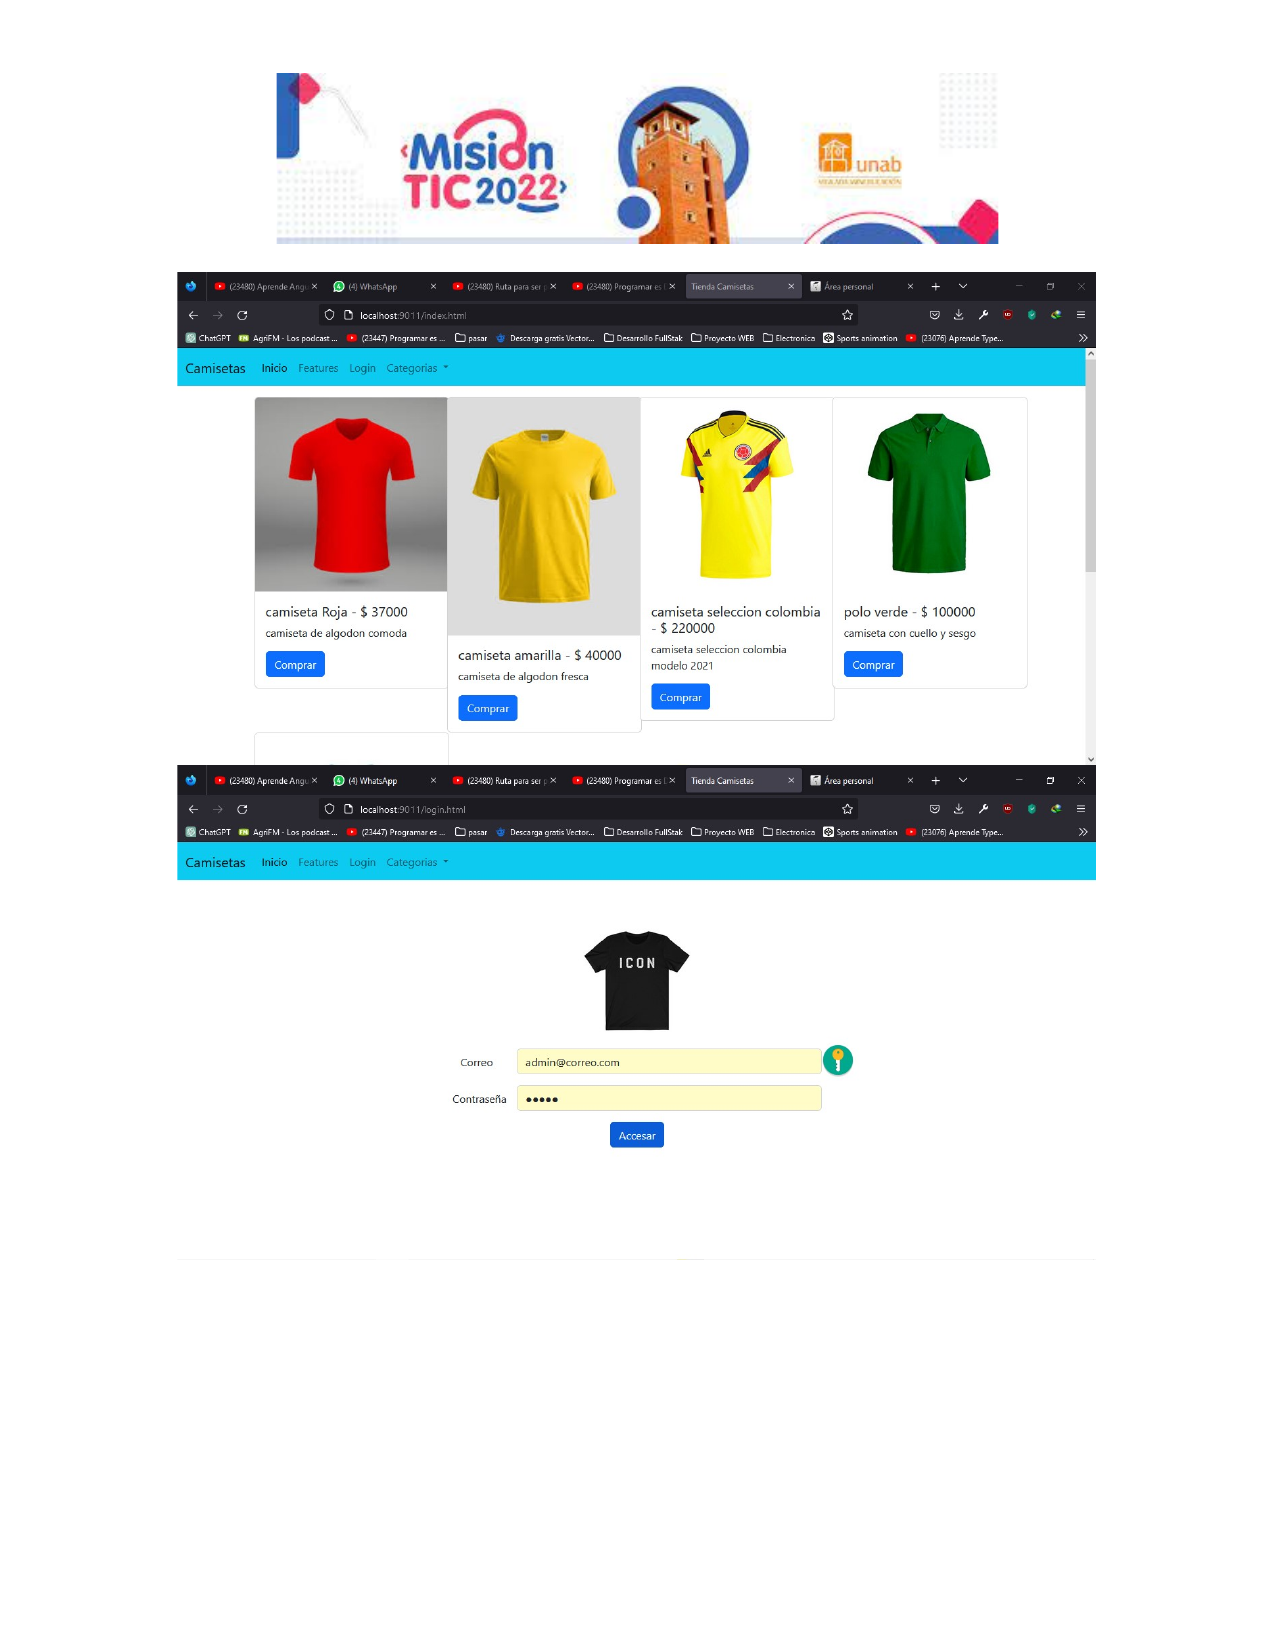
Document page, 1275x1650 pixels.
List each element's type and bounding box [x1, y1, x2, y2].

picture [276, 73, 999, 244]
picture [208, 365, 221, 376]
picture [177, 272, 1096, 1260]
